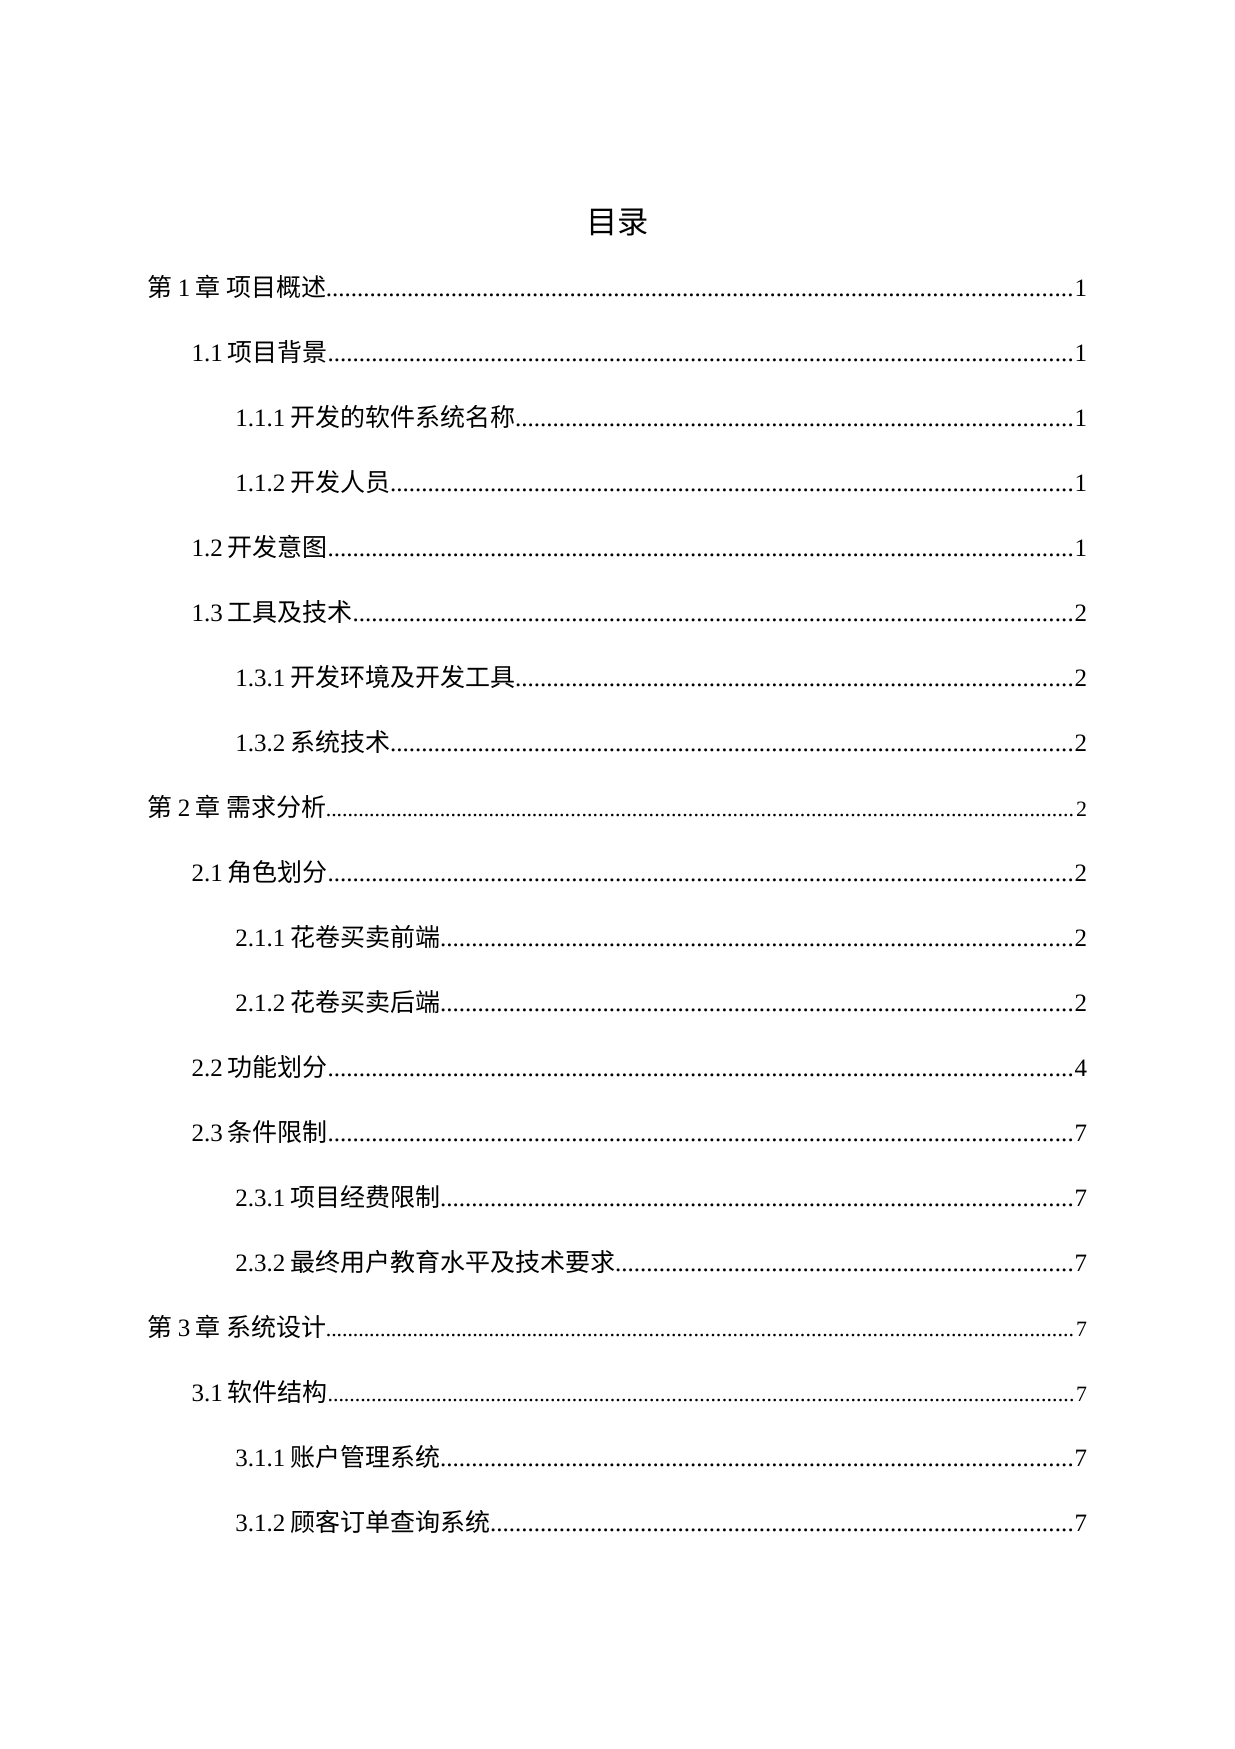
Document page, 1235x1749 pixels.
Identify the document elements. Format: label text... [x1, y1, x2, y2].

text 2.3.1项目经费限制 7 [235, 1163, 1087, 1228]
text 2.1角色划分 2 [191, 838, 1087, 903]
text 2.1.1花卷买卖前端 2 [235, 903, 1087, 968]
text 1.2开发意图 1 [191, 513, 1087, 578]
text 3.1.2顾客订单查询系统 7 [235, 1488, 1087, 1553]
text 1.3.1开发环境及开发工具 2 [235, 643, 1087, 708]
text 2.1.2花卷买卖后端 2 [235, 968, 1087, 1033]
text 2.2功能划分 4 [191, 1033, 1087, 1098]
text 2.3条件限制 7 [191, 1098, 1087, 1163]
text 1.3.2系统技术 2 [235, 708, 1087, 773]
text 2.3.2最终用户教育水平及技术要求 7 [235, 1228, 1087, 1293]
text 1.3工具及技术 2 [191, 578, 1087, 643]
text 3.1.1账户管理系统 7 [235, 1423, 1087, 1488]
text 1.1.1开发的软件系统名称 1 [235, 383, 1087, 448]
text 1.1项目背景 1 [191, 318, 1087, 383]
text 1.1.2开发人员 1 [235, 448, 1087, 513]
text 第1章 项目概述 1 [148, 253, 1087, 318]
text 目录 [148, 188, 1087, 253]
